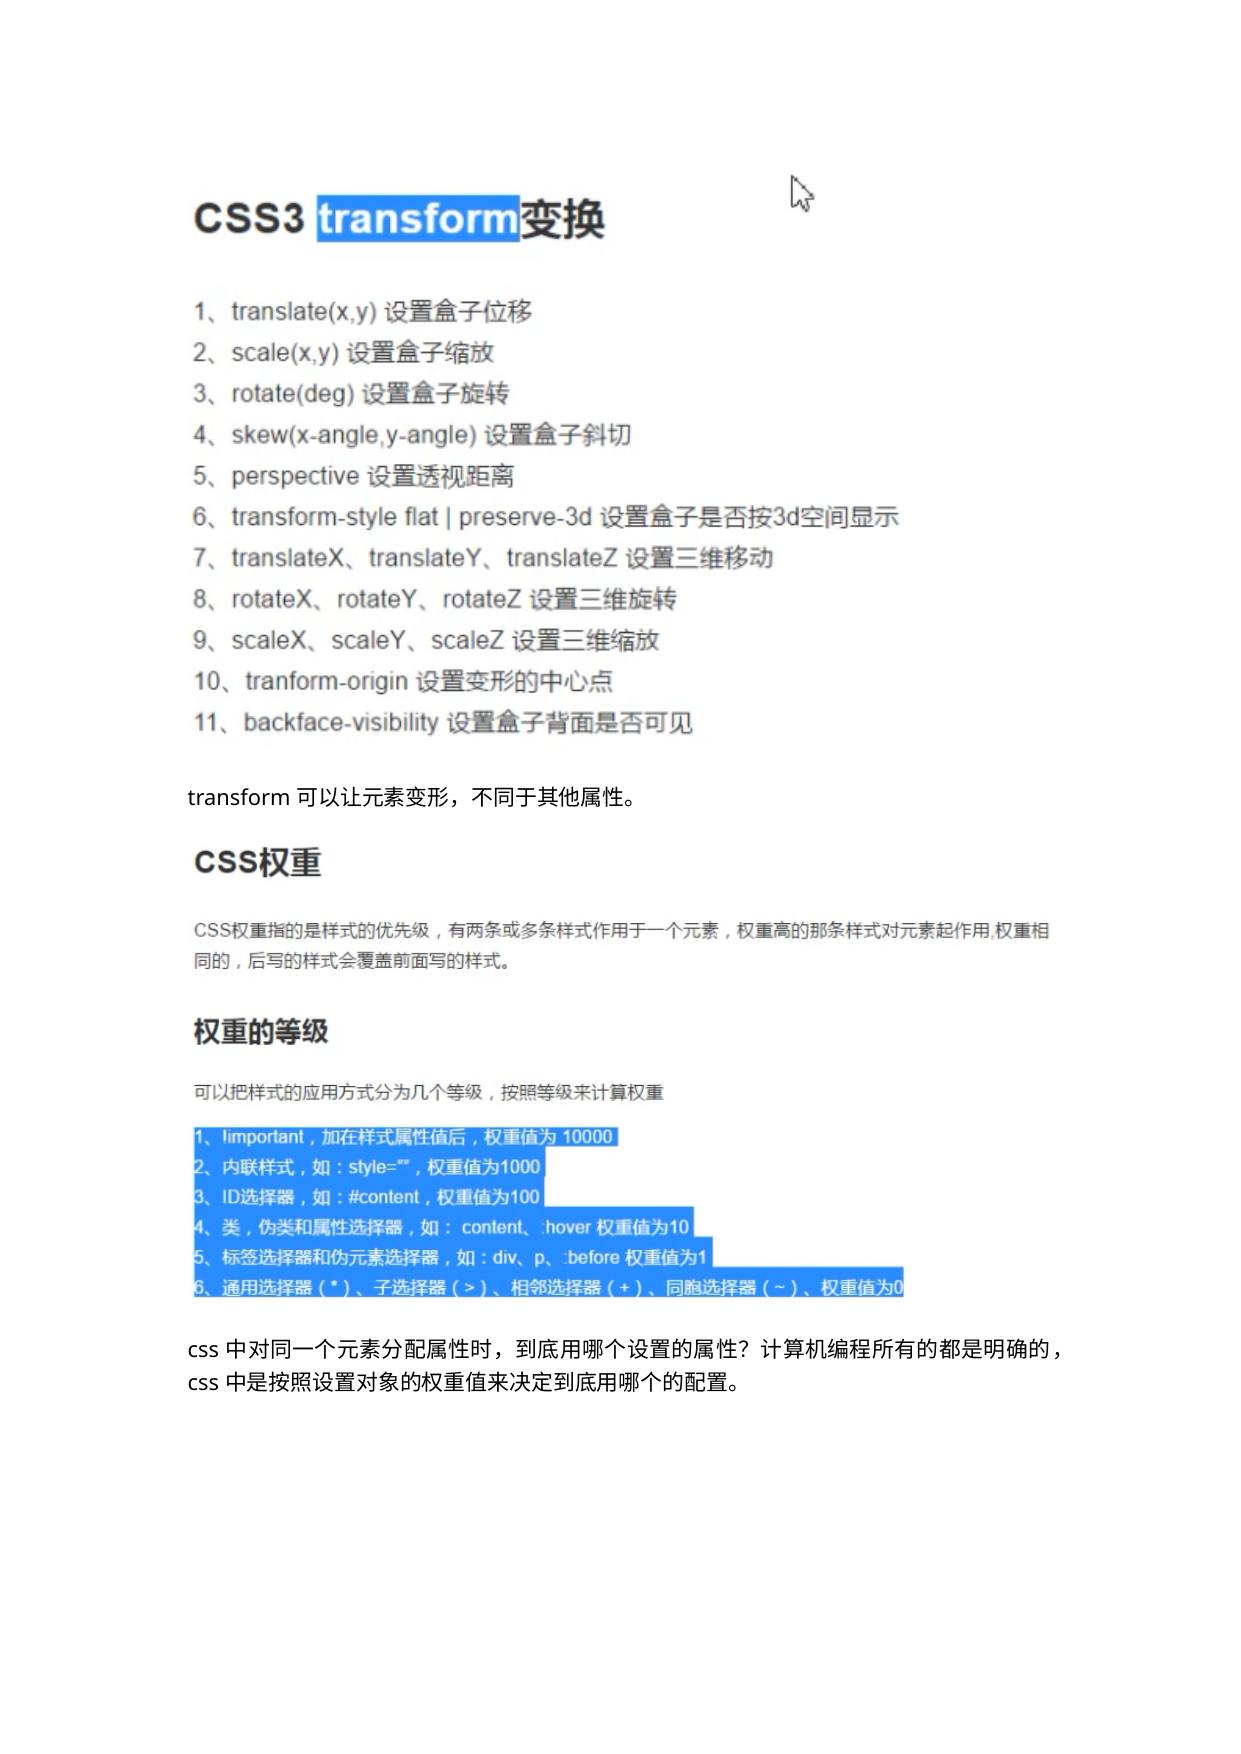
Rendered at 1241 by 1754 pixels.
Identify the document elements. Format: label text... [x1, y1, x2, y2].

picture [187, 844, 1053, 1303]
text css 中对同一个元素分配属性时，到底用哪个设置的属性？计算机编程所有的都是明确的，css 中是按照设置对象的权重值来决定到底用哪个的配置。 [187, 1332, 1053, 1397]
text transform 可以让元素变形，不同于其他属性。 [187, 779, 1053, 812]
picture [187, 162, 915, 765]
